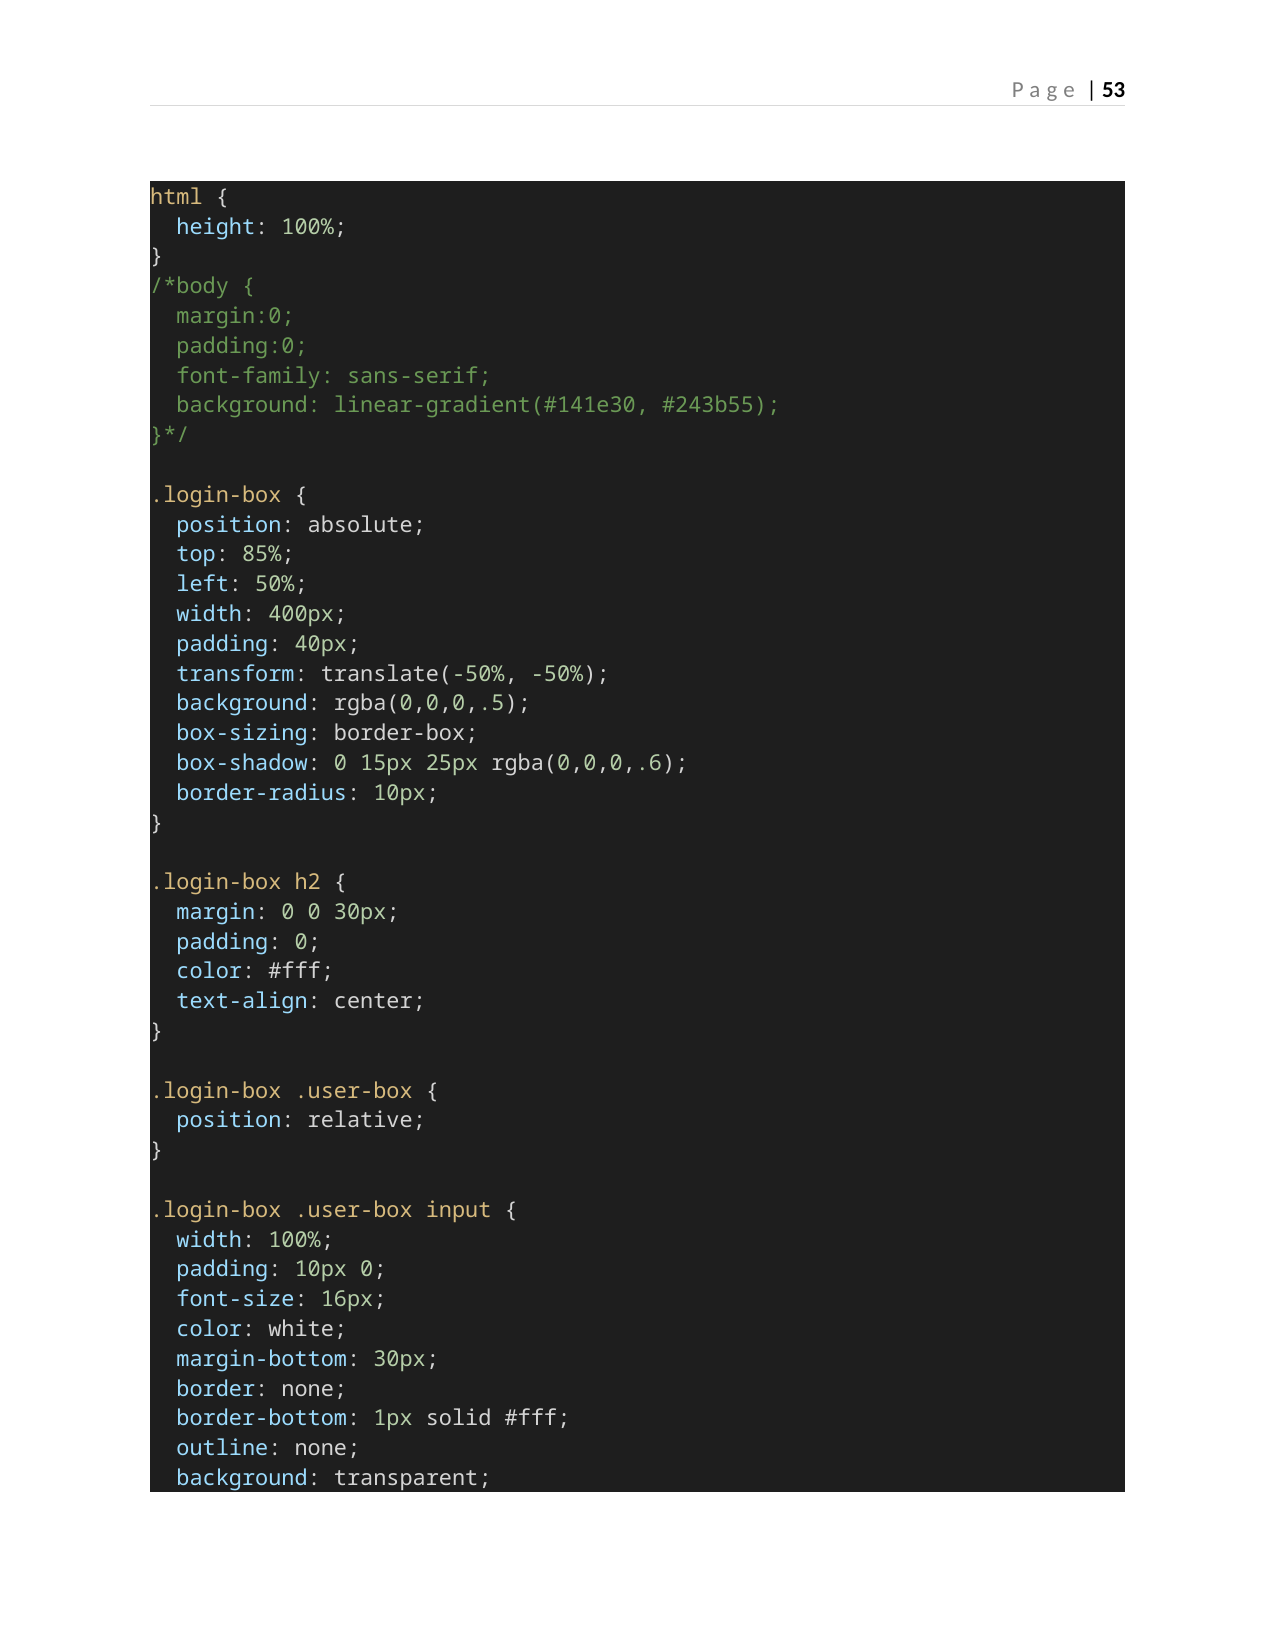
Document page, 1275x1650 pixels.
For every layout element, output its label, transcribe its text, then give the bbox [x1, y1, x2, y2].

text }*/ [150, 419, 1125, 449]
text text-align: center; [150, 985, 1125, 1015]
text position: absolute; [150, 509, 1125, 538]
text position: relative; [150, 1104, 1125, 1134]
text .login-box .user-box { [150, 1075, 1125, 1104]
text background: rgba(0,0,0,.5); [150, 687, 1125, 717]
text margin-bottom: 30px; [150, 1343, 1125, 1373]
text color: #fff; [150, 956, 1125, 985]
text margin: 0 0 30px; [150, 896, 1125, 926]
text .login-box { [150, 479, 1125, 509]
text font-family: sans-serif; [150, 360, 1125, 389]
text color: white; [150, 1313, 1125, 1343]
text outline: none; [150, 1432, 1125, 1462]
text top: 85%; [150, 538, 1125, 568]
text border: none; [150, 1373, 1125, 1402]
text padding: 40px; [150, 628, 1125, 658]
text box-sizing: border-box; [150, 717, 1125, 747]
text background: transparent; [150, 1462, 1125, 1492]
text border-bottom: 1px solid #fff; [150, 1402, 1125, 1432]
text height: 100%; [150, 211, 1125, 241]
text } [150, 1134, 1125, 1164]
text border-radius: 10px; [150, 777, 1125, 807]
text } [150, 1015, 1125, 1045]
text margin:0; [150, 300, 1125, 330]
text padding:0; [150, 330, 1125, 360]
text background: linear-gradient(#141e30, #243b55); [150, 389, 1125, 419]
text } [150, 241, 1125, 270]
text transform: translate(-50%, -50%); [150, 658, 1125, 687]
text box-shadow: 0 15px 25px rgba(0,0,0,.6); [150, 747, 1125, 777]
text .login-box h2 { [150, 866, 1125, 896]
text padding: 0; [150, 926, 1125, 956]
text html { [150, 181, 1125, 211]
text padding: 10px 0; [150, 1253, 1125, 1283]
text .login-box .user-box input { [150, 1194, 1125, 1224]
text font-size: 16px; [150, 1283, 1125, 1313]
text } [150, 807, 1125, 836]
text width: 100%; [150, 1224, 1125, 1253]
text width: 400px; [150, 598, 1125, 628]
text left: 50%; [150, 568, 1125, 598]
text /*body { [150, 270, 1125, 300]
